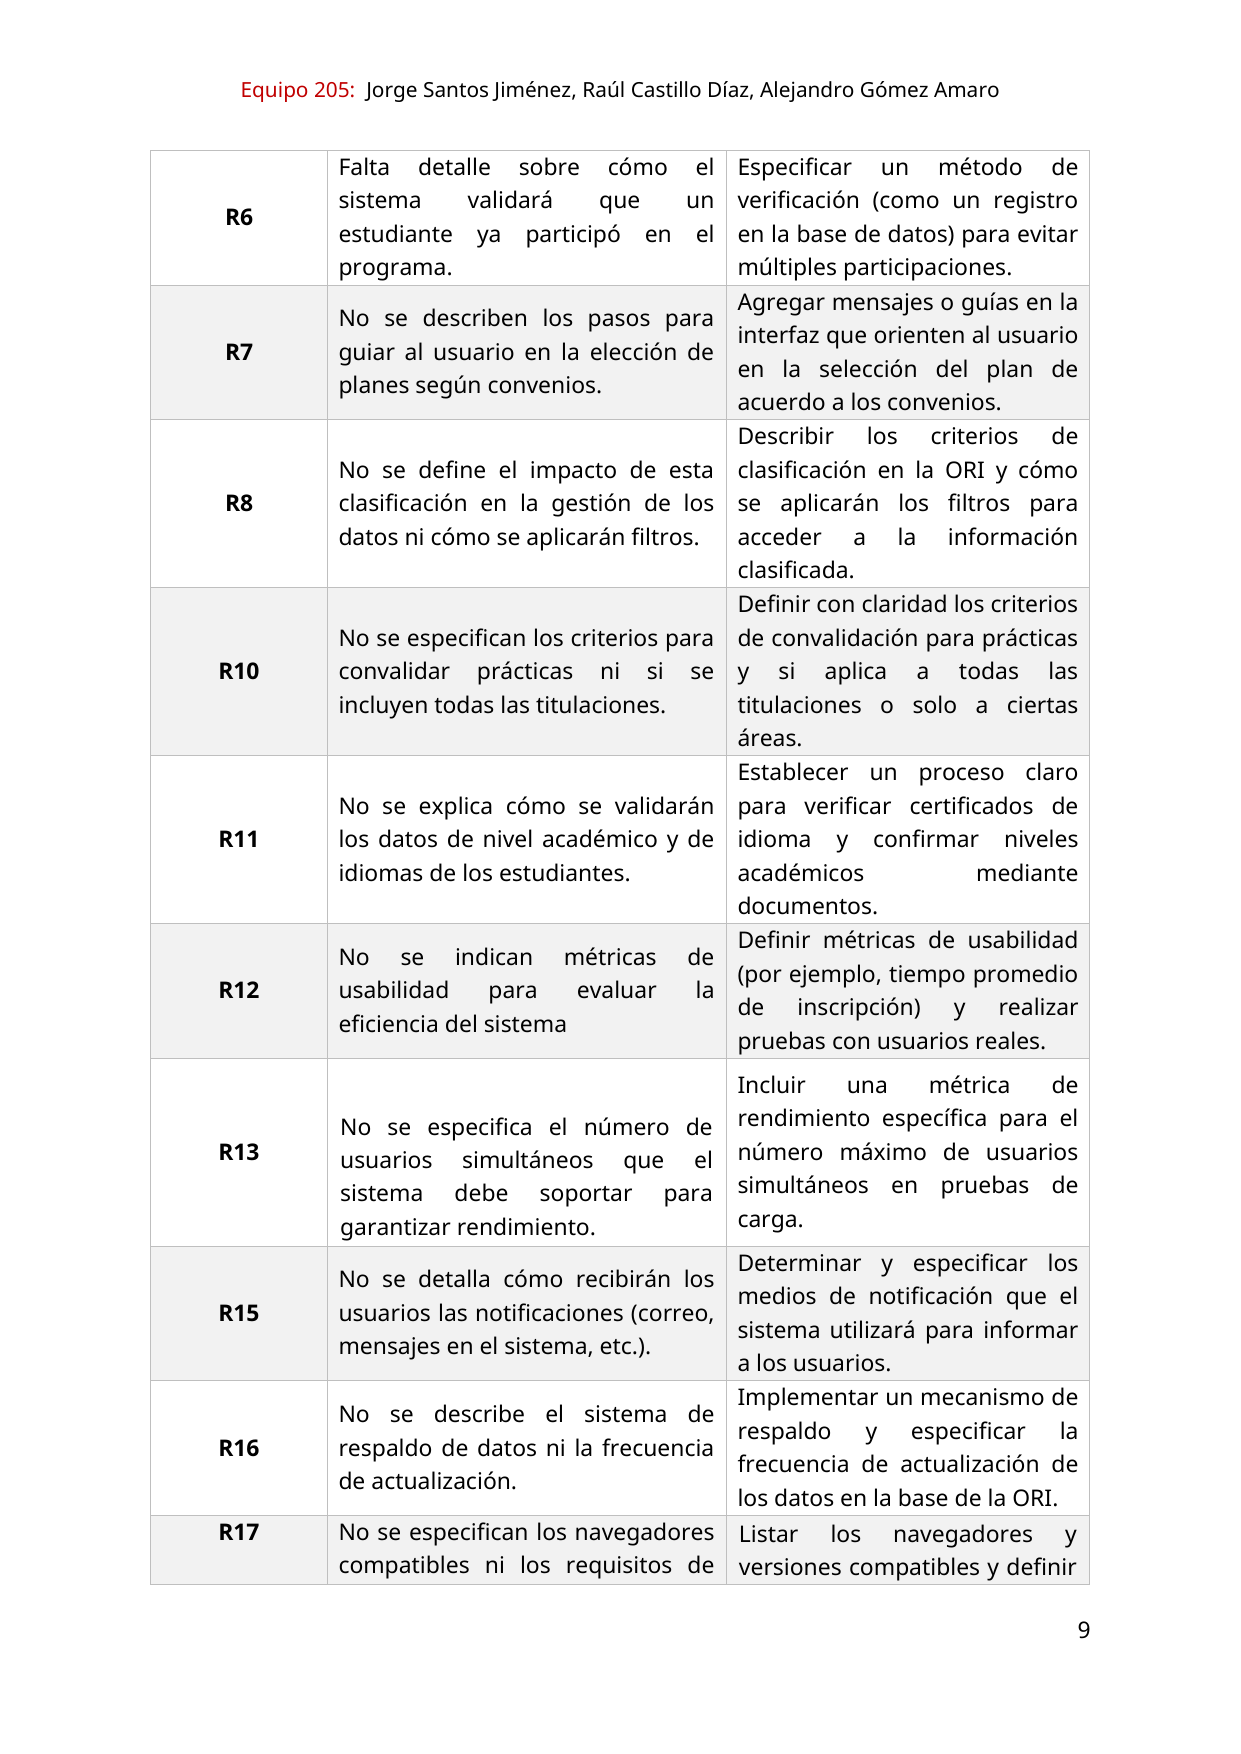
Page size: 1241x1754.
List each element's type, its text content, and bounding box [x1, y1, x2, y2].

table_cell R17 [151, 1516, 327, 1584]
table_cell R6 [151, 151, 327, 284]
table_cell Implementar un mecanismo de respaldo y especificar la frecuencia de actualización de los datos en la base de la ORI. [727, 1381, 1089, 1515]
table_cell R12 [151, 924, 327, 1058]
table_cell Describir los criterios de clasificación en la ORI y cómo se aplicarán los filtros para acceder a la información clasificada. [727, 420, 1089, 587]
table_cell No se especifican los criterios para convalidar prácticas ni si se incluyen todas las titulaciones. [328, 588, 726, 755]
table_cell Incluir una métrica de rendimiento específica para el número máximo de usuarios simultáneos en pruebas de carga. [727, 1059, 1089, 1246]
table_cell R16 [151, 1381, 327, 1515]
table_cell No se define el impacto de esta clasificación en la gestión de los datos ni cómo se aplicarán filtros. [328, 420, 726, 587]
table_cell R10 [151, 588, 327, 755]
table_cell R7 [151, 286, 327, 419]
table_cell R13 [151, 1059, 327, 1246]
table_cell R15 [151, 1247, 327, 1380]
table_cell No se detalla cómo recibirán los usuarios las notificaciones (correo, mensajes en el sistema, etc.). [328, 1247, 726, 1380]
table_cell Agregar mensajes o guías en la interfaz que orienten al usuario en la selección del plan de acuerdo a los convenios. [727, 286, 1089, 419]
table_cell [328, 1059, 726, 1246]
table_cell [328, 1516, 726, 1584]
table_cell Determinar y especificar los medios de notificación que el sistema utilizará para informar a los usuarios. [727, 1247, 1089, 1380]
table_cell No se describen los pasos para guiar al usuario en la elección de planes según convenios. [328, 286, 726, 419]
table_cell Definir con claridad los criterios de convalidación para prácticas y si aplica a todas las titulaciones o solo a ciertas áreas. [727, 588, 1089, 755]
table_cell R11 [151, 756, 327, 923]
table_cell Especificar un método de verificación (como un registro en la base de datos) para evitar múltiples participaciones. [727, 151, 1089, 284]
table_cell [727, 1516, 1089, 1584]
table_cell No se indican métricas de usabilidad para evaluar la eficiencia del sistema [328, 924, 726, 1058]
table_cell R8 [151, 420, 327, 587]
table_cell No se describe el sistema de respaldo de datos ni la frecuencia de actualización. [328, 1381, 726, 1515]
table_cell Establecer un proceso claro para verificar certificados de idioma y confirmar niveles académicos mediante documentos. [727, 756, 1089, 923]
table_cell No se explica cómo se validarán los datos de nivel académico y de idiomas de los estudiantes. [328, 756, 726, 923]
table_cell Falta detalle sobre cómo el sistema validará que un estudiante ya participó en el programa. [328, 151, 726, 284]
table_cell Definir métricas de usabilidad (por ejemplo, tiempo promedio de inscripción) y realizar pruebas con usuarios reales. [727, 924, 1089, 1058]
